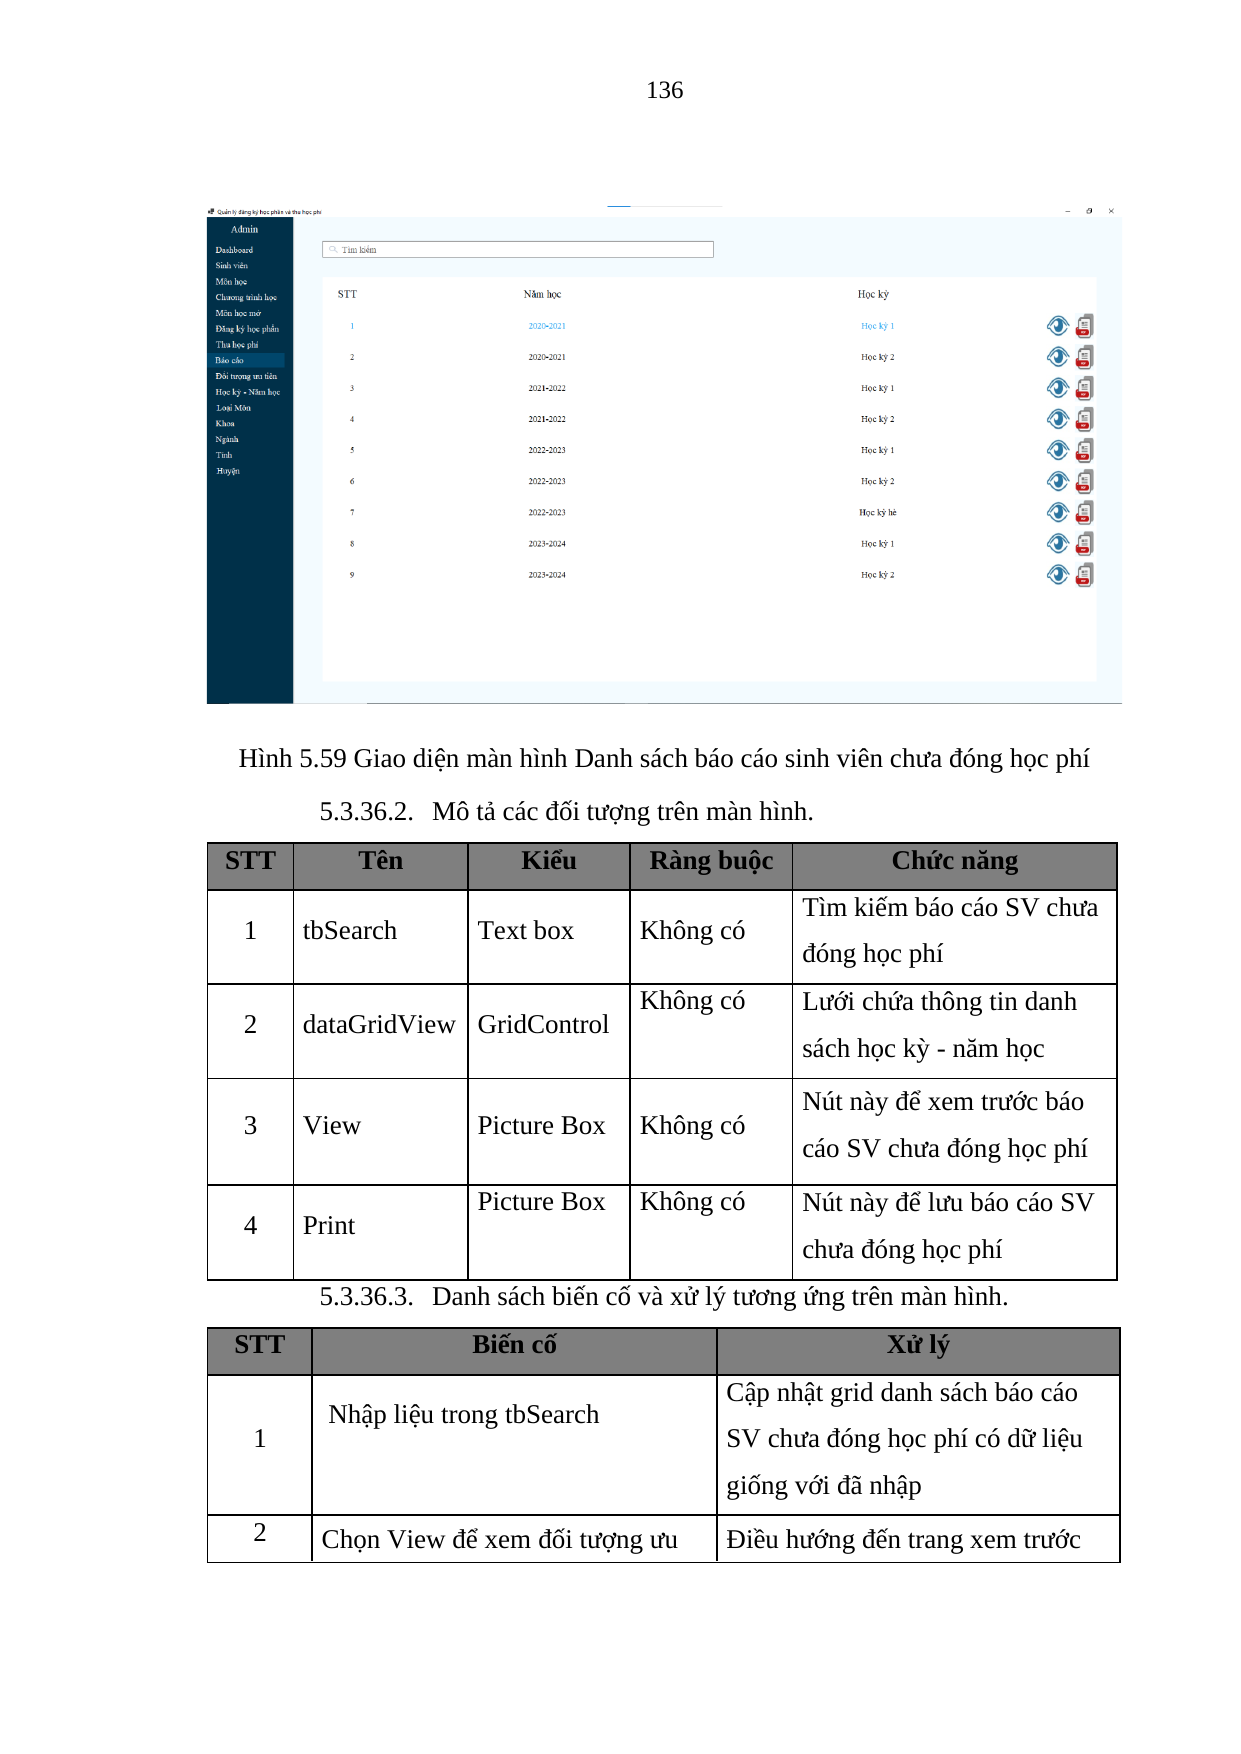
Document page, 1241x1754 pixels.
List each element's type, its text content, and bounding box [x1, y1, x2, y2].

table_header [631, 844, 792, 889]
picture [233, 342, 242, 347]
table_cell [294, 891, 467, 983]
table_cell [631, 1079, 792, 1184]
picture [250, 390, 265, 394]
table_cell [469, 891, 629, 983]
picture [206, 206, 1123, 704]
picture [236, 406, 250, 410]
text Hình 5.59 Giao diện màn hình Danh sách báo cáo sinh viên chưa đóng học phí [207, 743, 1122, 774]
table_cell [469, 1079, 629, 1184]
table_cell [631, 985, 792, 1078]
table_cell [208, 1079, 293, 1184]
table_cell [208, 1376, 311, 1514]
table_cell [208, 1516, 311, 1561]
picture [216, 263, 231, 268]
picture [217, 438, 228, 443]
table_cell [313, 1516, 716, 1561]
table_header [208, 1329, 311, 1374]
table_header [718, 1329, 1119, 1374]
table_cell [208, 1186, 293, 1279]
list Danh sách biến cố và xử lý tương ứng trên màn hình. [319, 1280, 1122, 1312]
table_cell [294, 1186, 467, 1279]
picture [221, 326, 233, 333]
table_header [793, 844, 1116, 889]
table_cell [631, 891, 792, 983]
picture [266, 326, 278, 331]
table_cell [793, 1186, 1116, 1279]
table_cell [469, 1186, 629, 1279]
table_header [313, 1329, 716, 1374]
picture [222, 297, 243, 301]
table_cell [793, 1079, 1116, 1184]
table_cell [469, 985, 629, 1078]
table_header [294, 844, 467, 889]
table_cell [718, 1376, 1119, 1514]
picture [221, 469, 239, 475]
picture [239, 226, 249, 232]
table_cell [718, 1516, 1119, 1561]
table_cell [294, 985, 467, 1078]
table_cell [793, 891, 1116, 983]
picture [232, 376, 250, 380]
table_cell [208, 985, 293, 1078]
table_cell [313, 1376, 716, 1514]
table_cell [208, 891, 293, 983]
list Mô tả các đối tượng trên màn hình. [319, 796, 1122, 827]
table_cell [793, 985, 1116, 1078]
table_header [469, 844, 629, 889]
picture [216, 358, 226, 363]
picture [221, 247, 252, 252]
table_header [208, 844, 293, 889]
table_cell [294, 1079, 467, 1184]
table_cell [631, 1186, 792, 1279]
